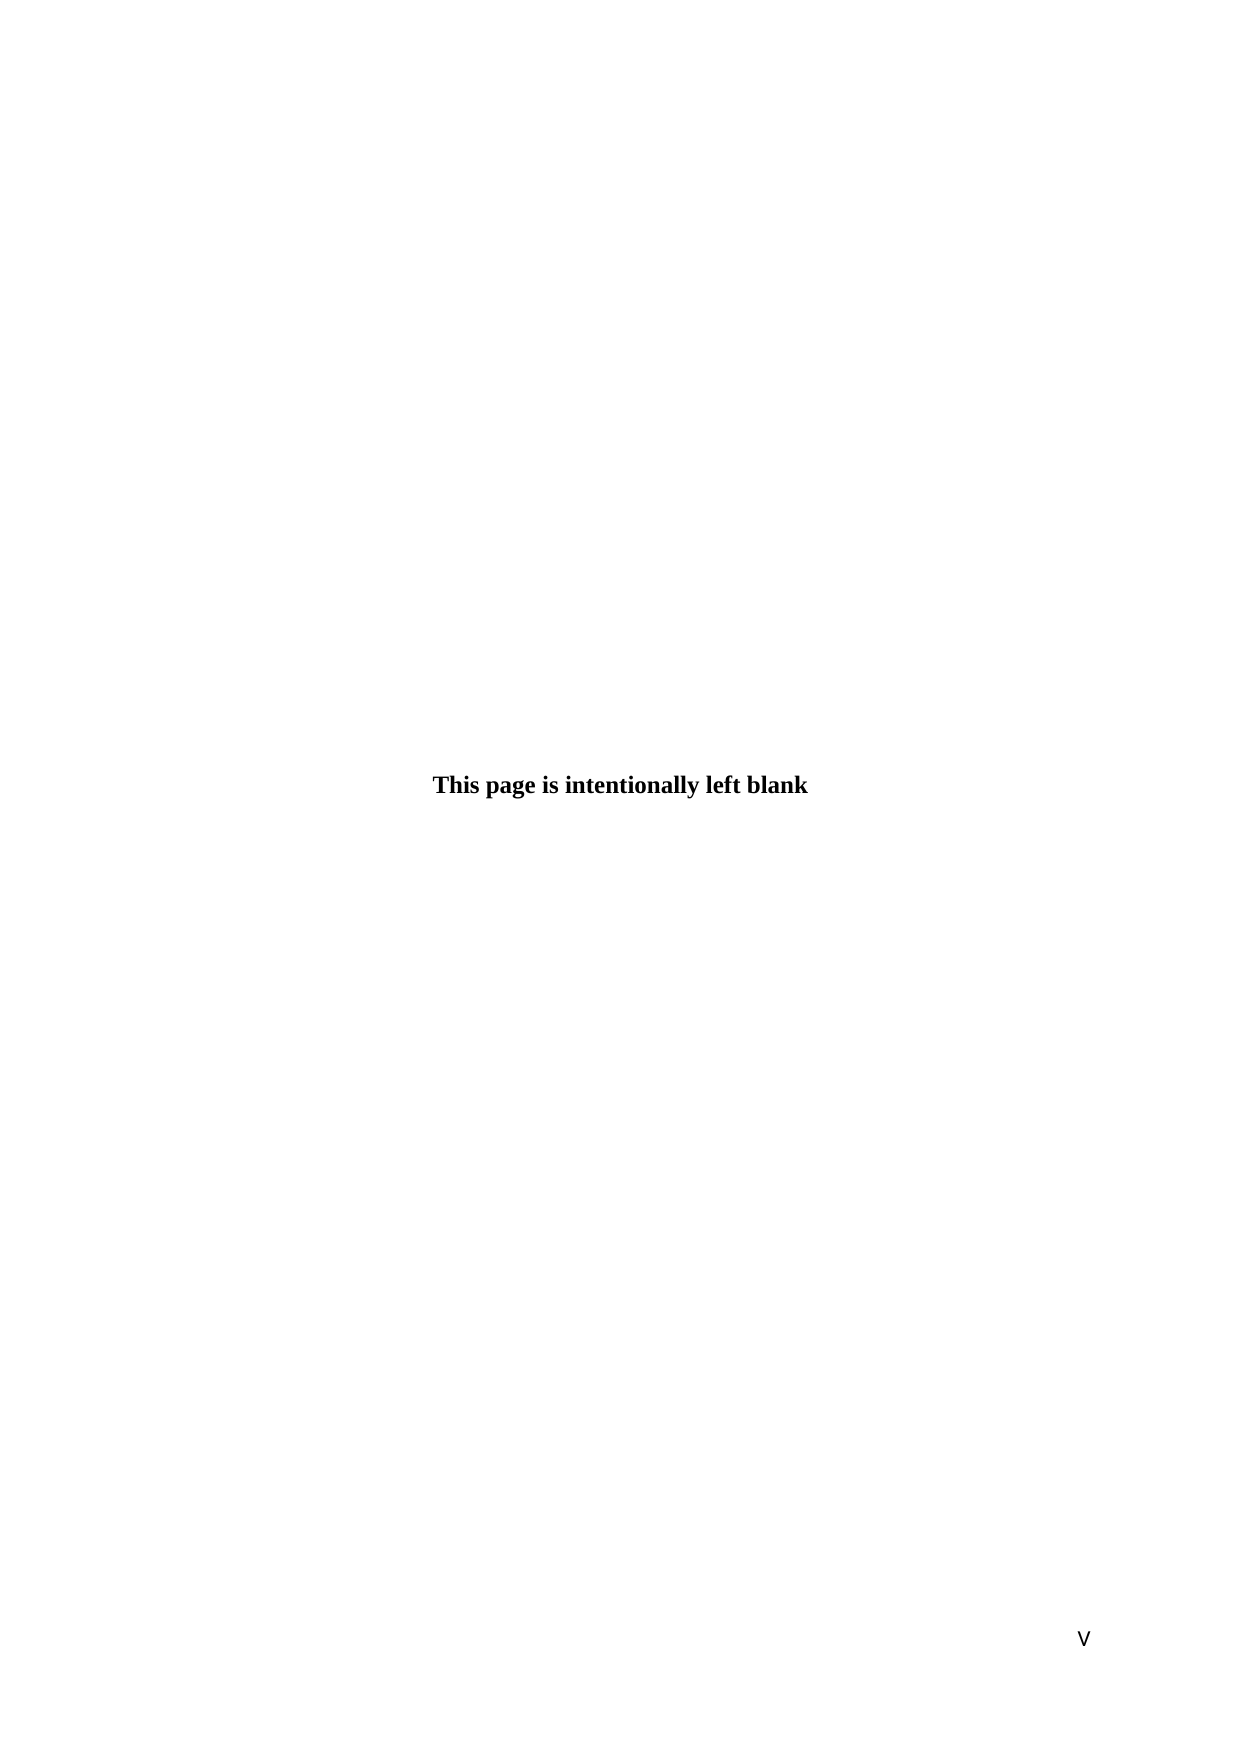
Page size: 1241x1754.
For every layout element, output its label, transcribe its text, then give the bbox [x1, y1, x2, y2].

text This page is intentionally left blank [150, 770, 1090, 799]
